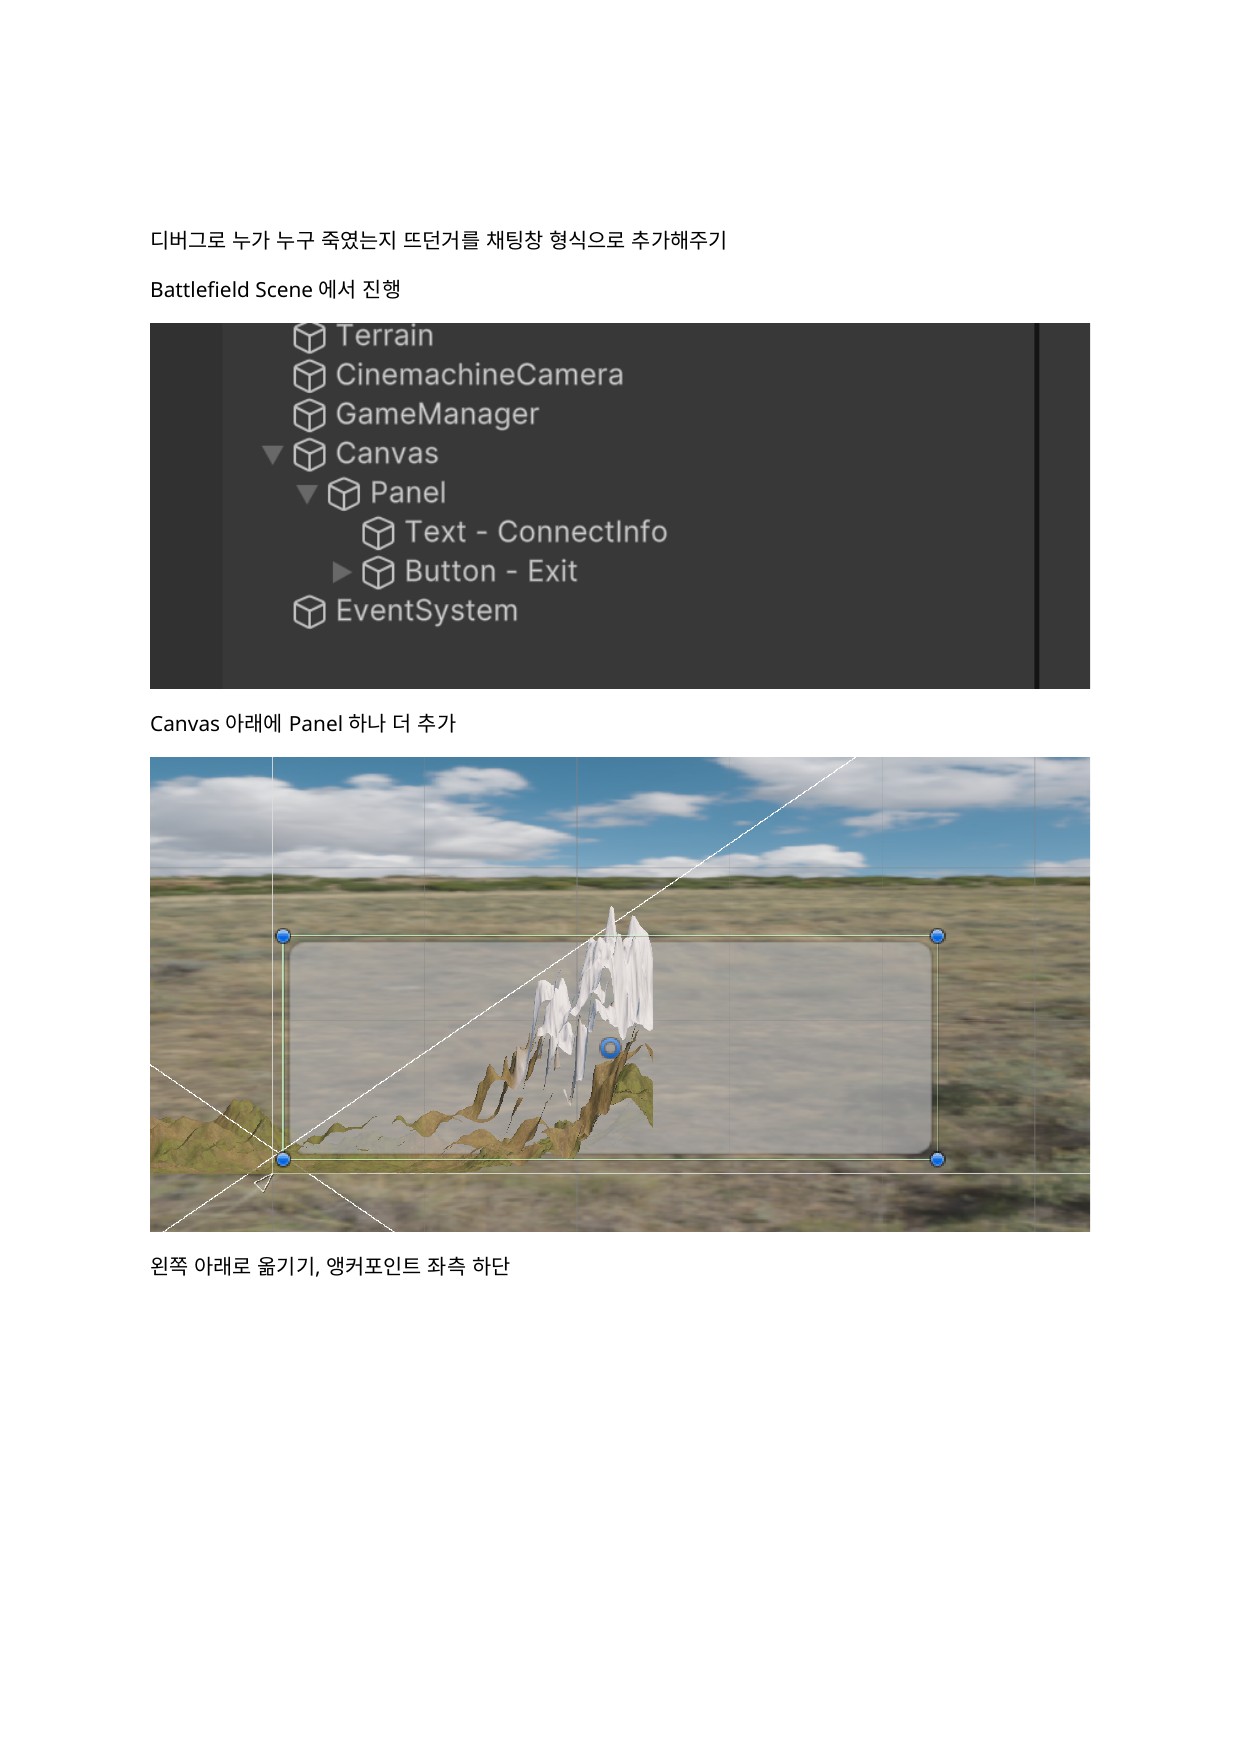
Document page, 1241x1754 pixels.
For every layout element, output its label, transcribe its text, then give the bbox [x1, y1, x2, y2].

text Canvas 아래에 Panel 하나 더 추가 [150, 708, 1090, 738]
text Battlefield Scene 에서 진행 [150, 274, 1090, 304]
picture [150, 323, 1091, 689]
picture [150, 757, 1091, 1232]
text 왼쪽 아래로 옮기기, 앵커포인트 좌측 하단 [150, 1250, 1090, 1280]
text 디버그로 누가 누구 죽였는지 뜨던거를 채팅창 형식으로 추가해주기 [150, 224, 1090, 255]
